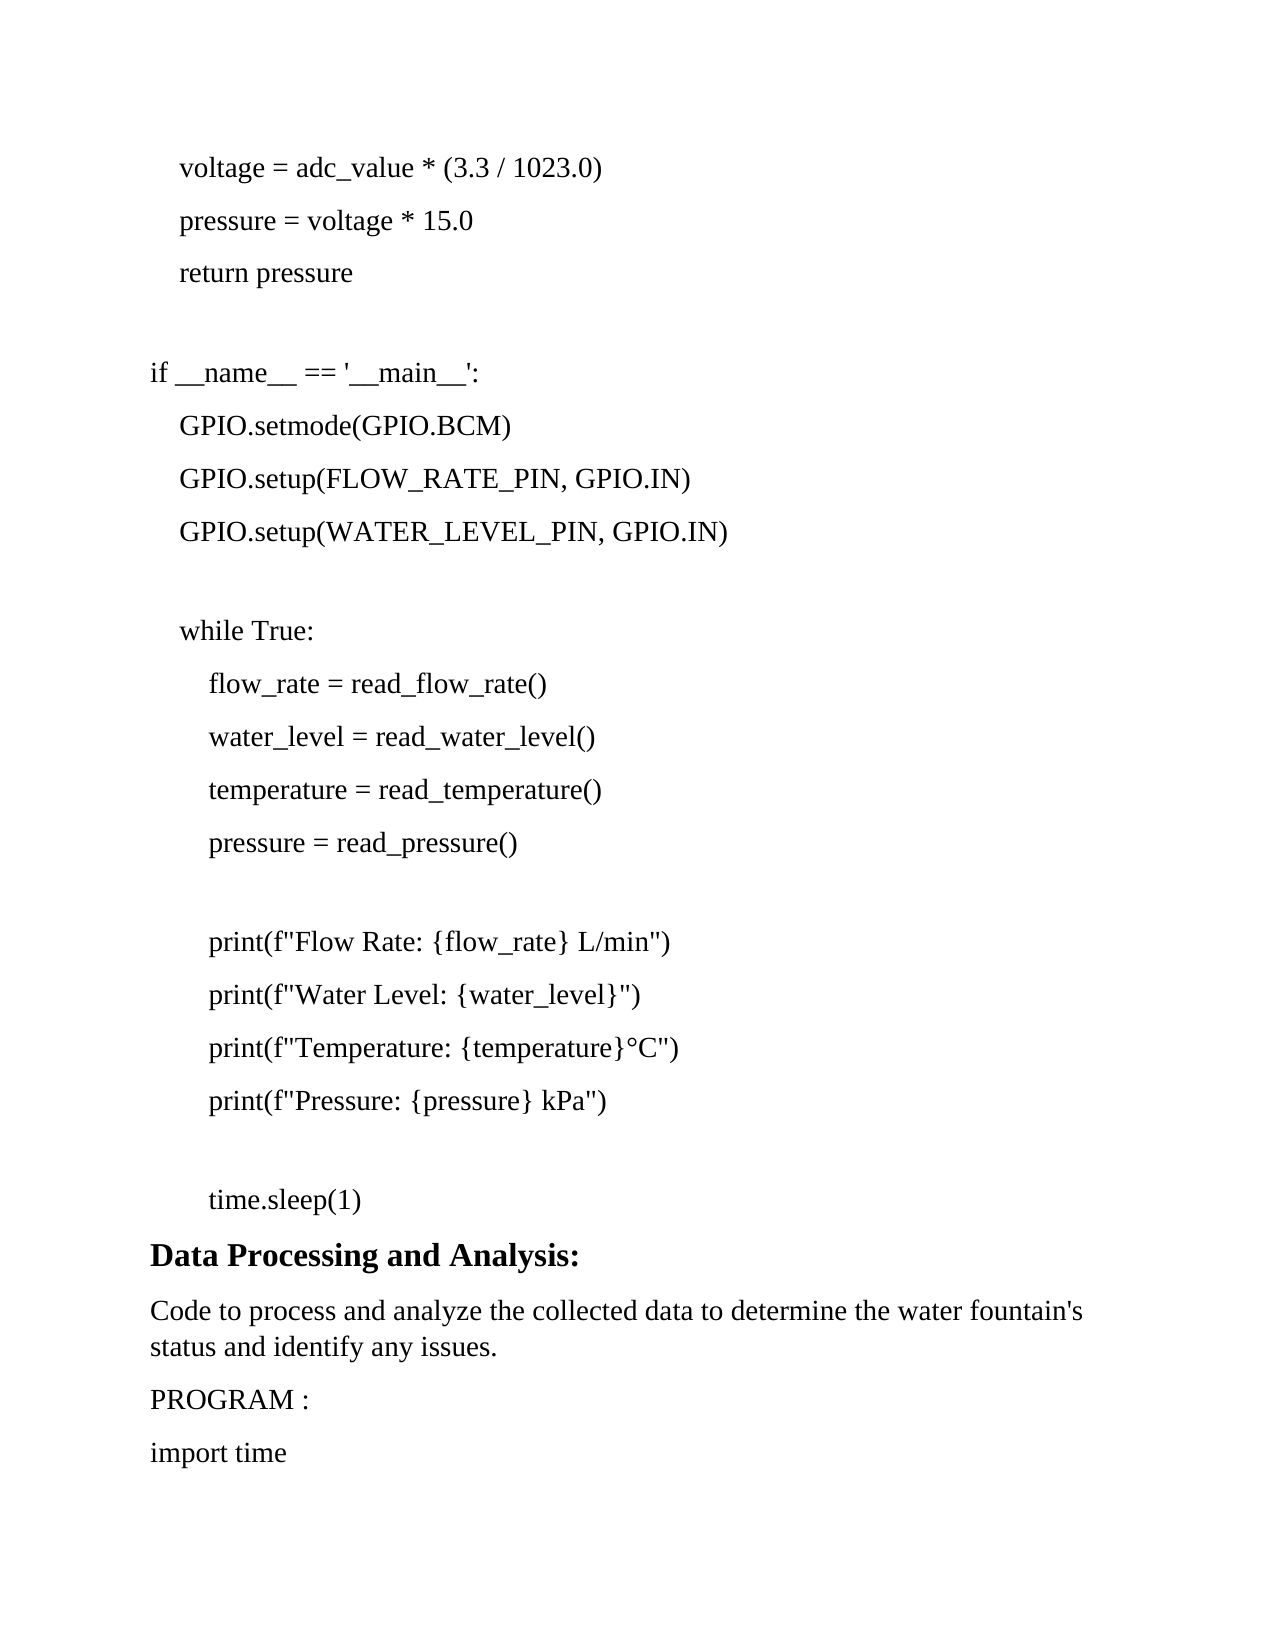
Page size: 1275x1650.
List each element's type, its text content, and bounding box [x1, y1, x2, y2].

text return pressure [150, 256, 1125, 289]
text water_level = read_water_level() [150, 719, 1125, 753]
text print(f"Temperature: {temperature}°C") [150, 1030, 1125, 1063]
text voltage = adc_value * (3.3 / 1023.0) [150, 150, 1125, 183]
text GPIO.setup(FLOW_RATE_PIN, GPIO.IN) [150, 461, 1125, 494]
text GPIO.setmode(GPIO.BCM) [150, 408, 1125, 442]
text GPIO.setup(WATER_LEVEL_PIN, GPIO.IN) [150, 514, 1125, 547]
text pressure = read_pressure() [150, 825, 1125, 858]
text pressure = voltage * 15.0 [150, 203, 1125, 236]
text flow_rate = read_flow_rate() [150, 666, 1125, 700]
text print(f"Water Level: {water_level}") [150, 977, 1125, 1011]
text print(f"Flow Rate: {flow_rate} L/min") [150, 924, 1125, 958]
text import time [150, 1435, 1125, 1469]
text while True: [150, 613, 1125, 647]
text Code to process and analyze the collected data to determine the water fountain's status and identify any issues. [150, 1293, 1125, 1363]
text time.sleep(1) [150, 1182, 1125, 1216]
text Data Processing and Analysis: [150, 1235, 1125, 1274]
text print(f"Pressure: {pressure} kPa") [150, 1083, 1125, 1116]
text temperature = read_temperature() [150, 772, 1125, 805]
text PROGRAM : [150, 1382, 1125, 1416]
text if __name__ == '__main__': [150, 355, 1125, 389]
